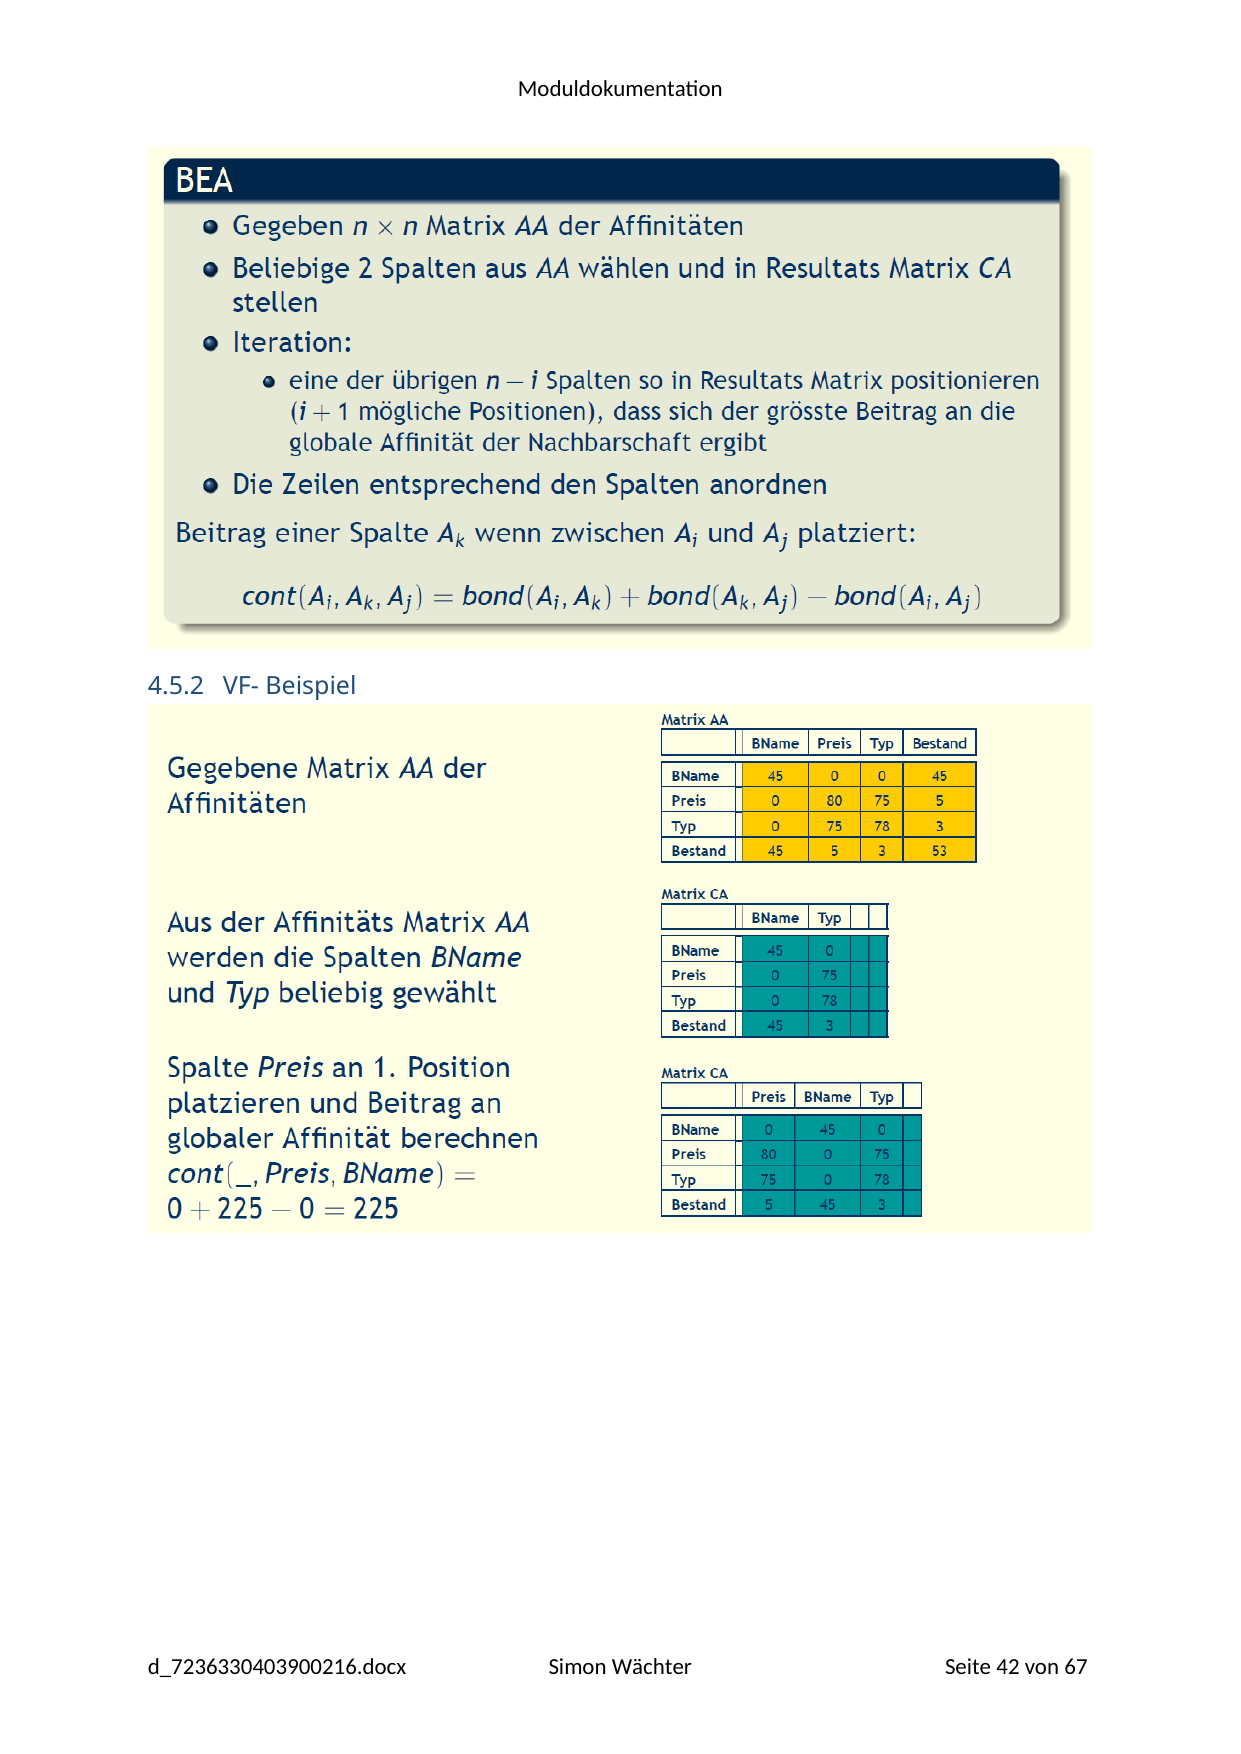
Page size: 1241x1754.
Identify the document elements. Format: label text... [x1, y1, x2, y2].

picture [147, 147, 1093, 649]
subtitle VF- Beispiel [148, 667, 1093, 701]
picture [147, 704, 1093, 1233]
